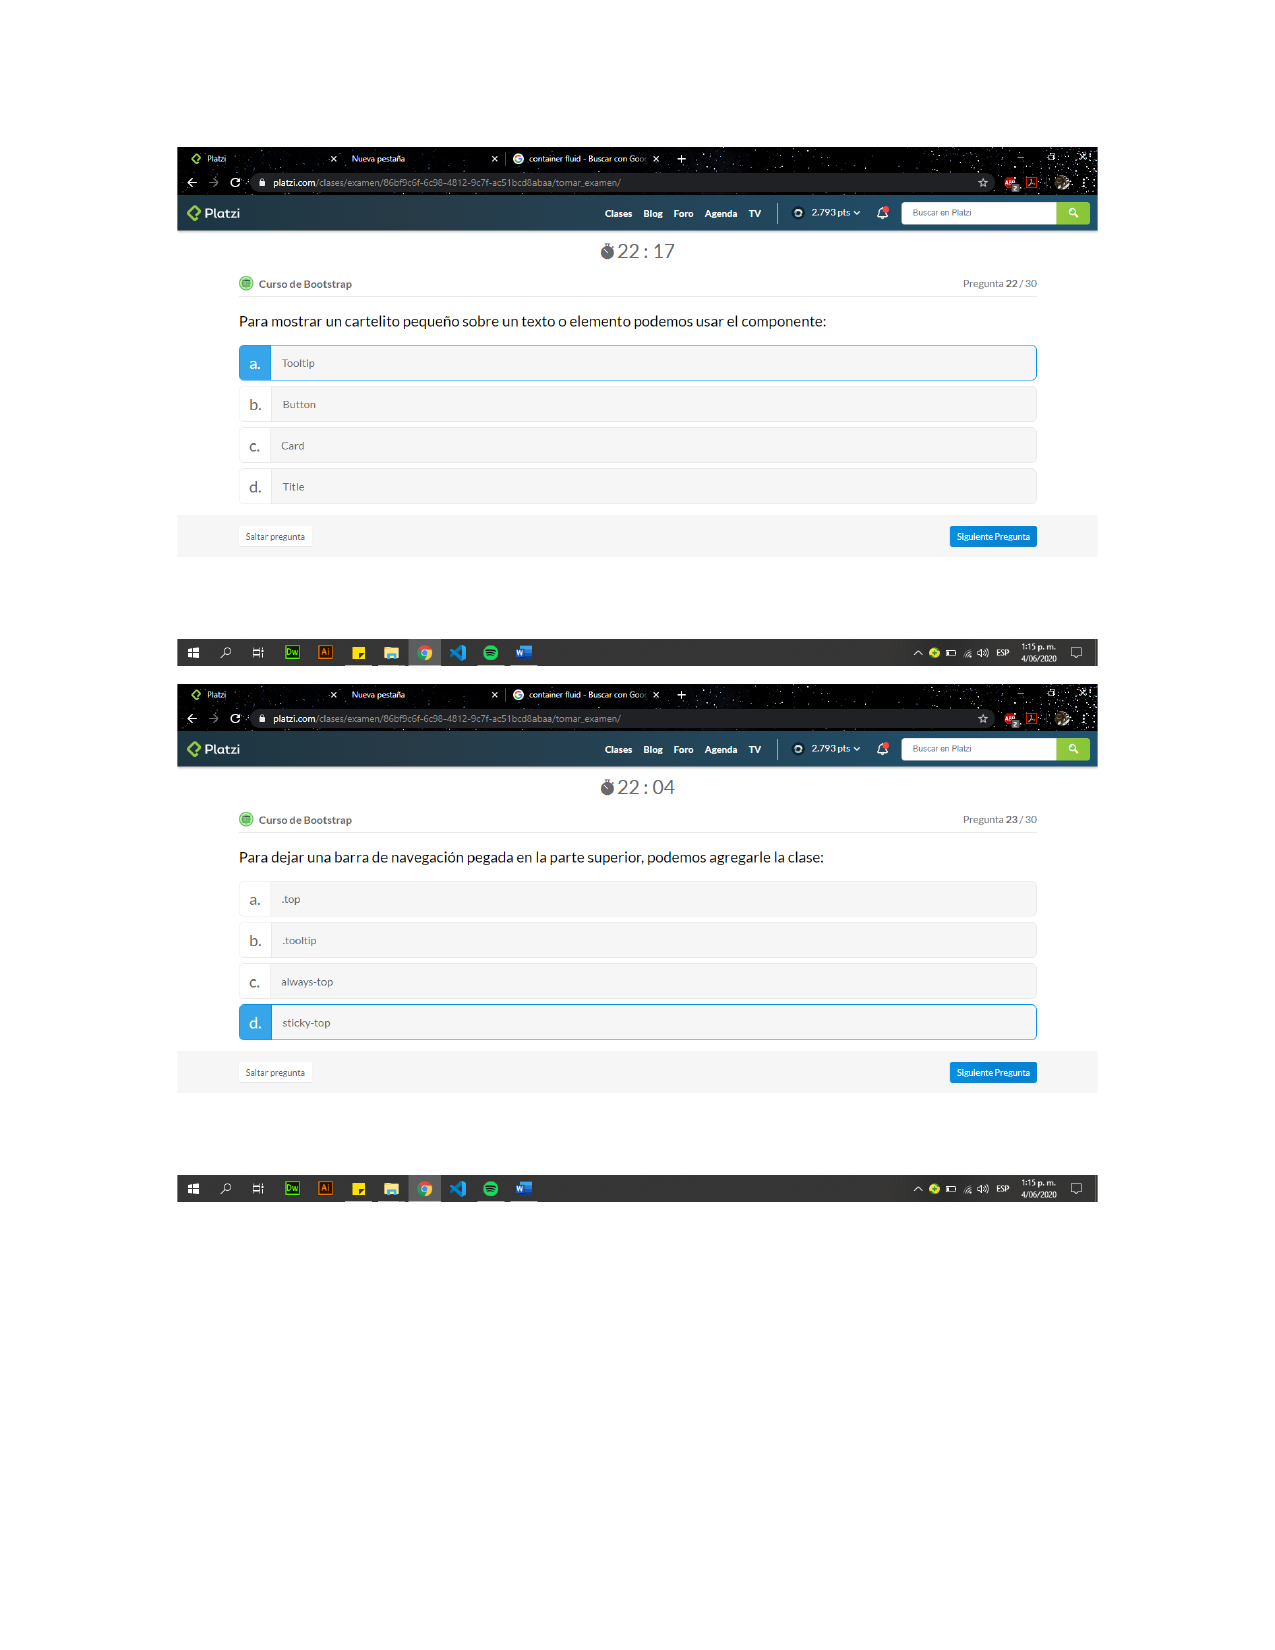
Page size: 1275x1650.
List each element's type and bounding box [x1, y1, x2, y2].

picture [177, 684, 1098, 1202]
picture [177, 147, 1098, 666]
